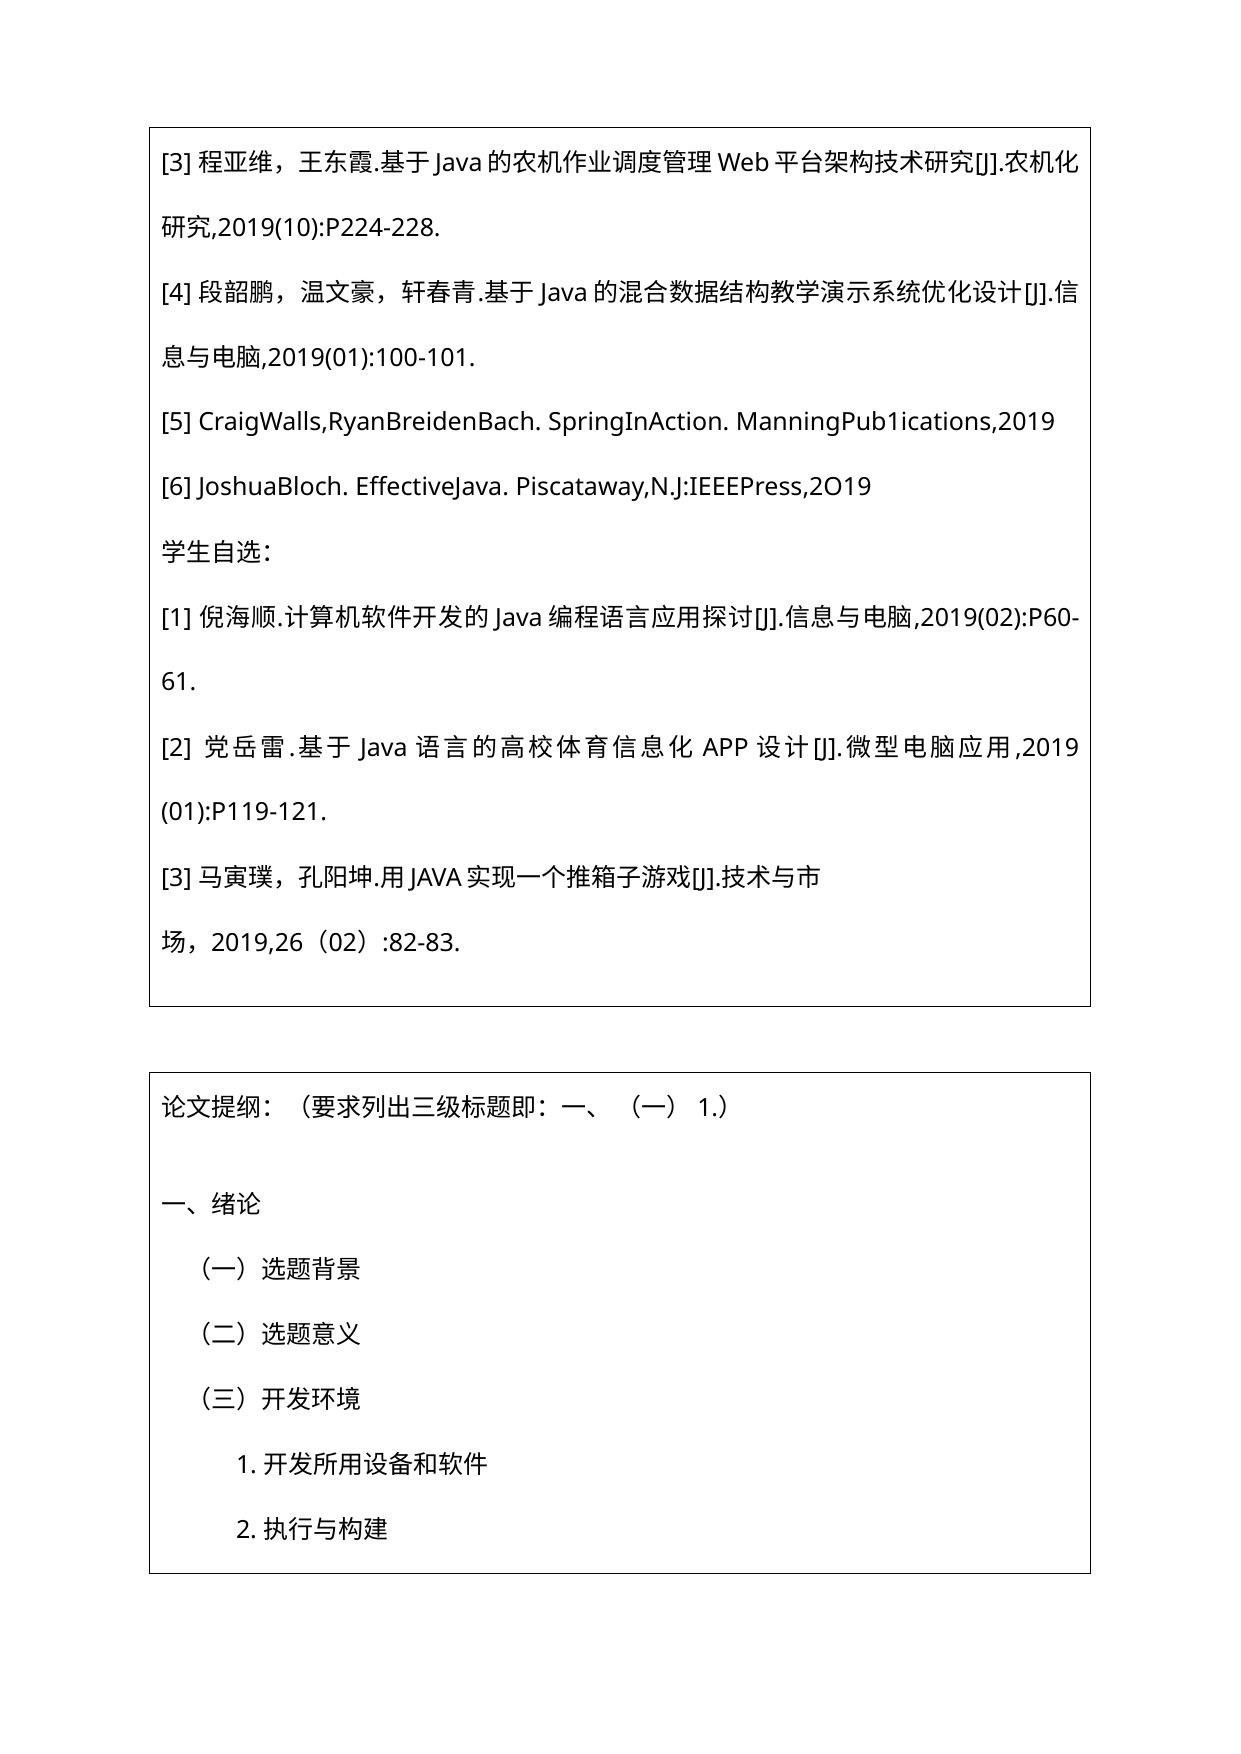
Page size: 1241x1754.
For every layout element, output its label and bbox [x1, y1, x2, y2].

table_header [150, 1073, 1090, 1573]
table_cell [150, 128, 1090, 1006]
